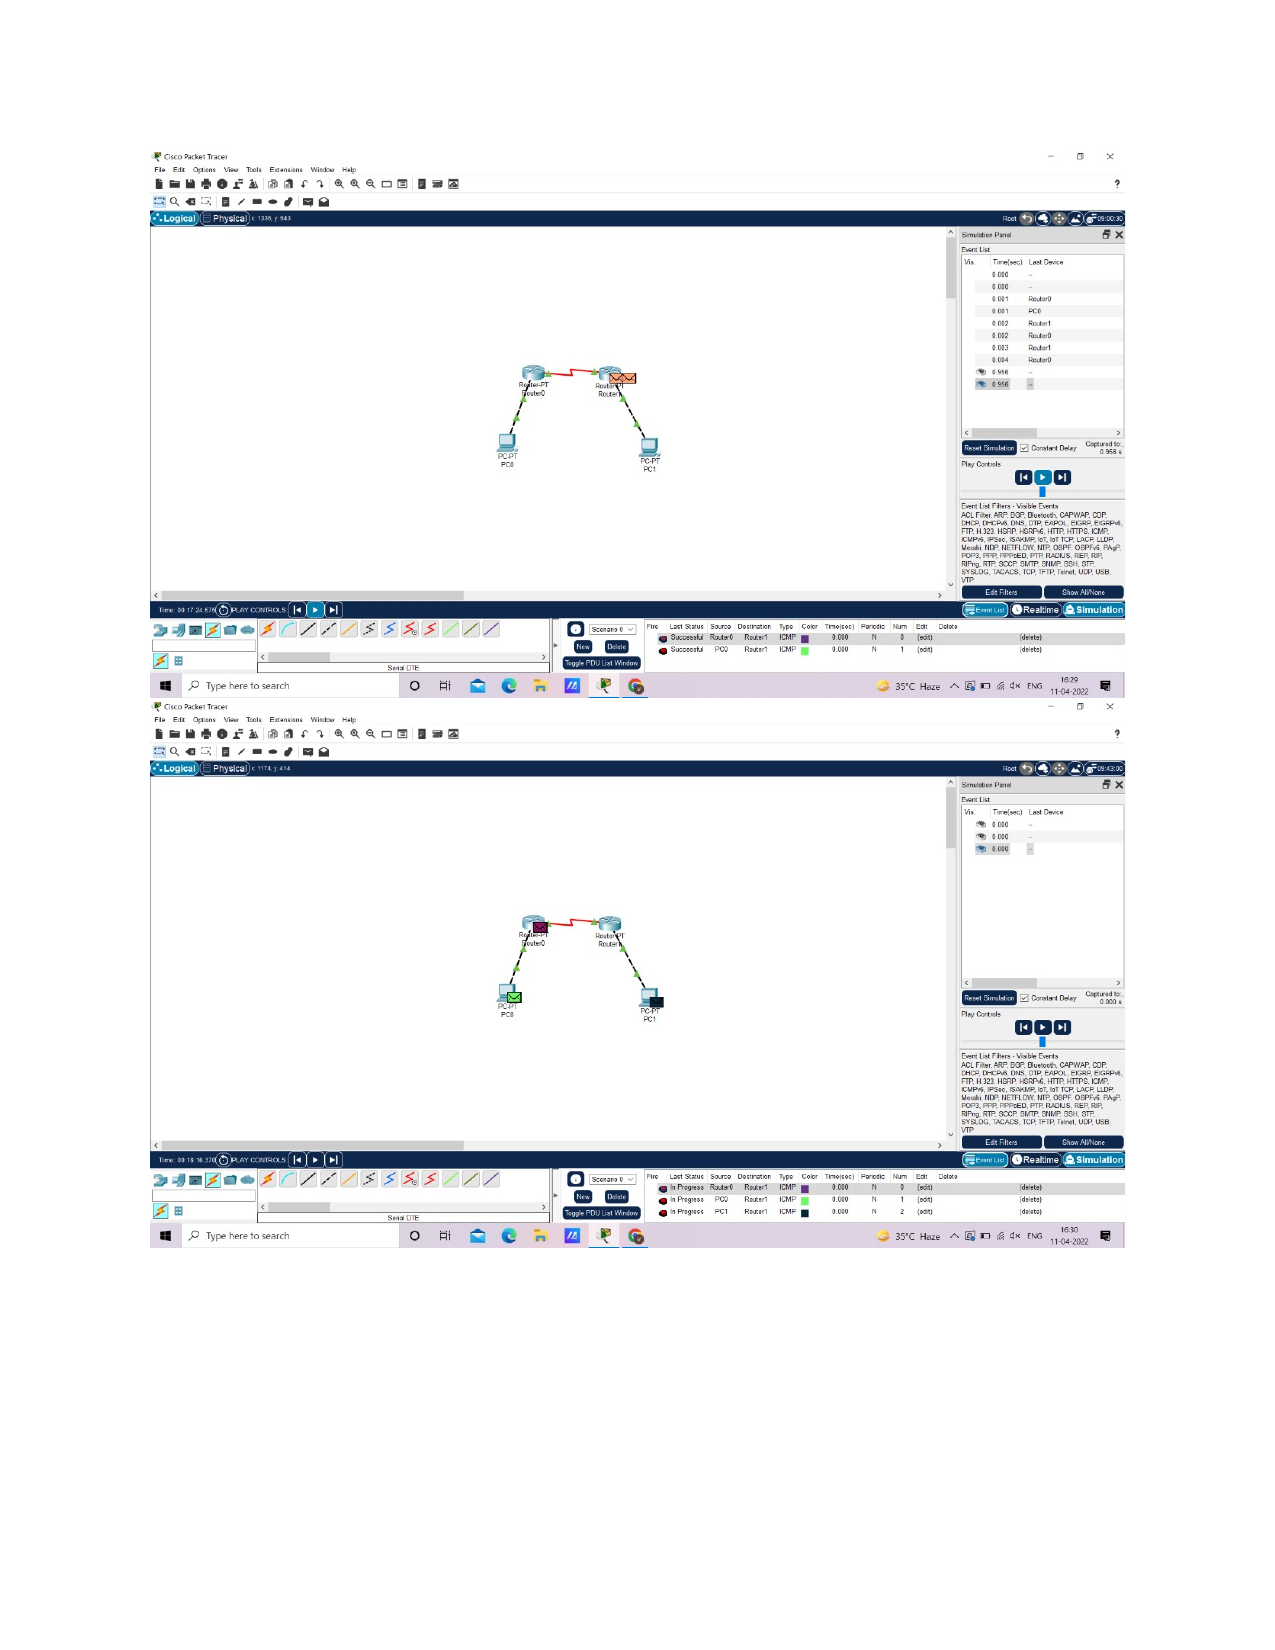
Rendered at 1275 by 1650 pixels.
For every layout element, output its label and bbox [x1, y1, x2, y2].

picture [1077, 1156, 1123, 1163]
picture [150, 700, 1125, 1248]
picture [1077, 606, 1123, 613]
picture [150, 150, 1125, 698]
